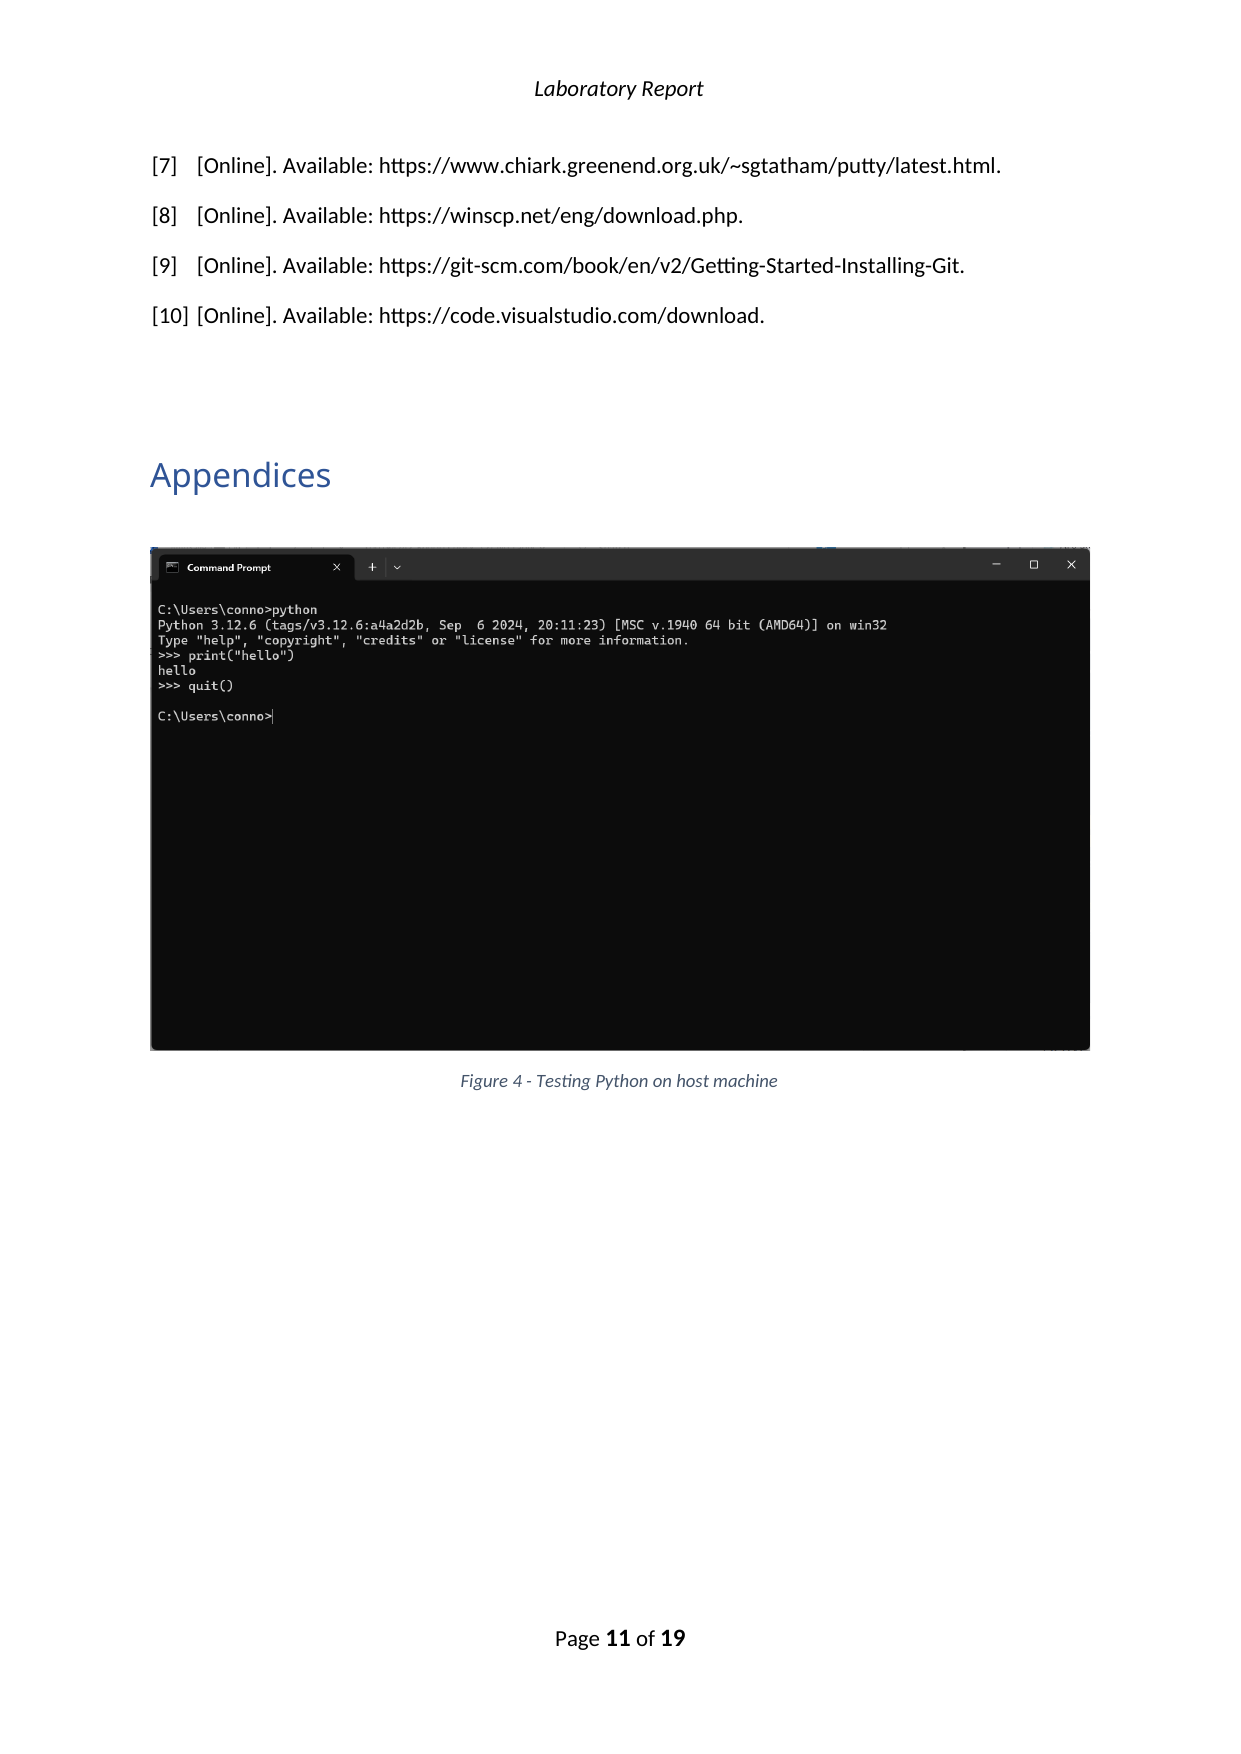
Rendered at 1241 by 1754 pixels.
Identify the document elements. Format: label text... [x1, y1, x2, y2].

subtitle Appendices [150, 452, 1090, 497]
picture [150, 547, 1091, 1051]
text Figure 4 - Testing Python on host machine [150, 1069, 1090, 1092]
